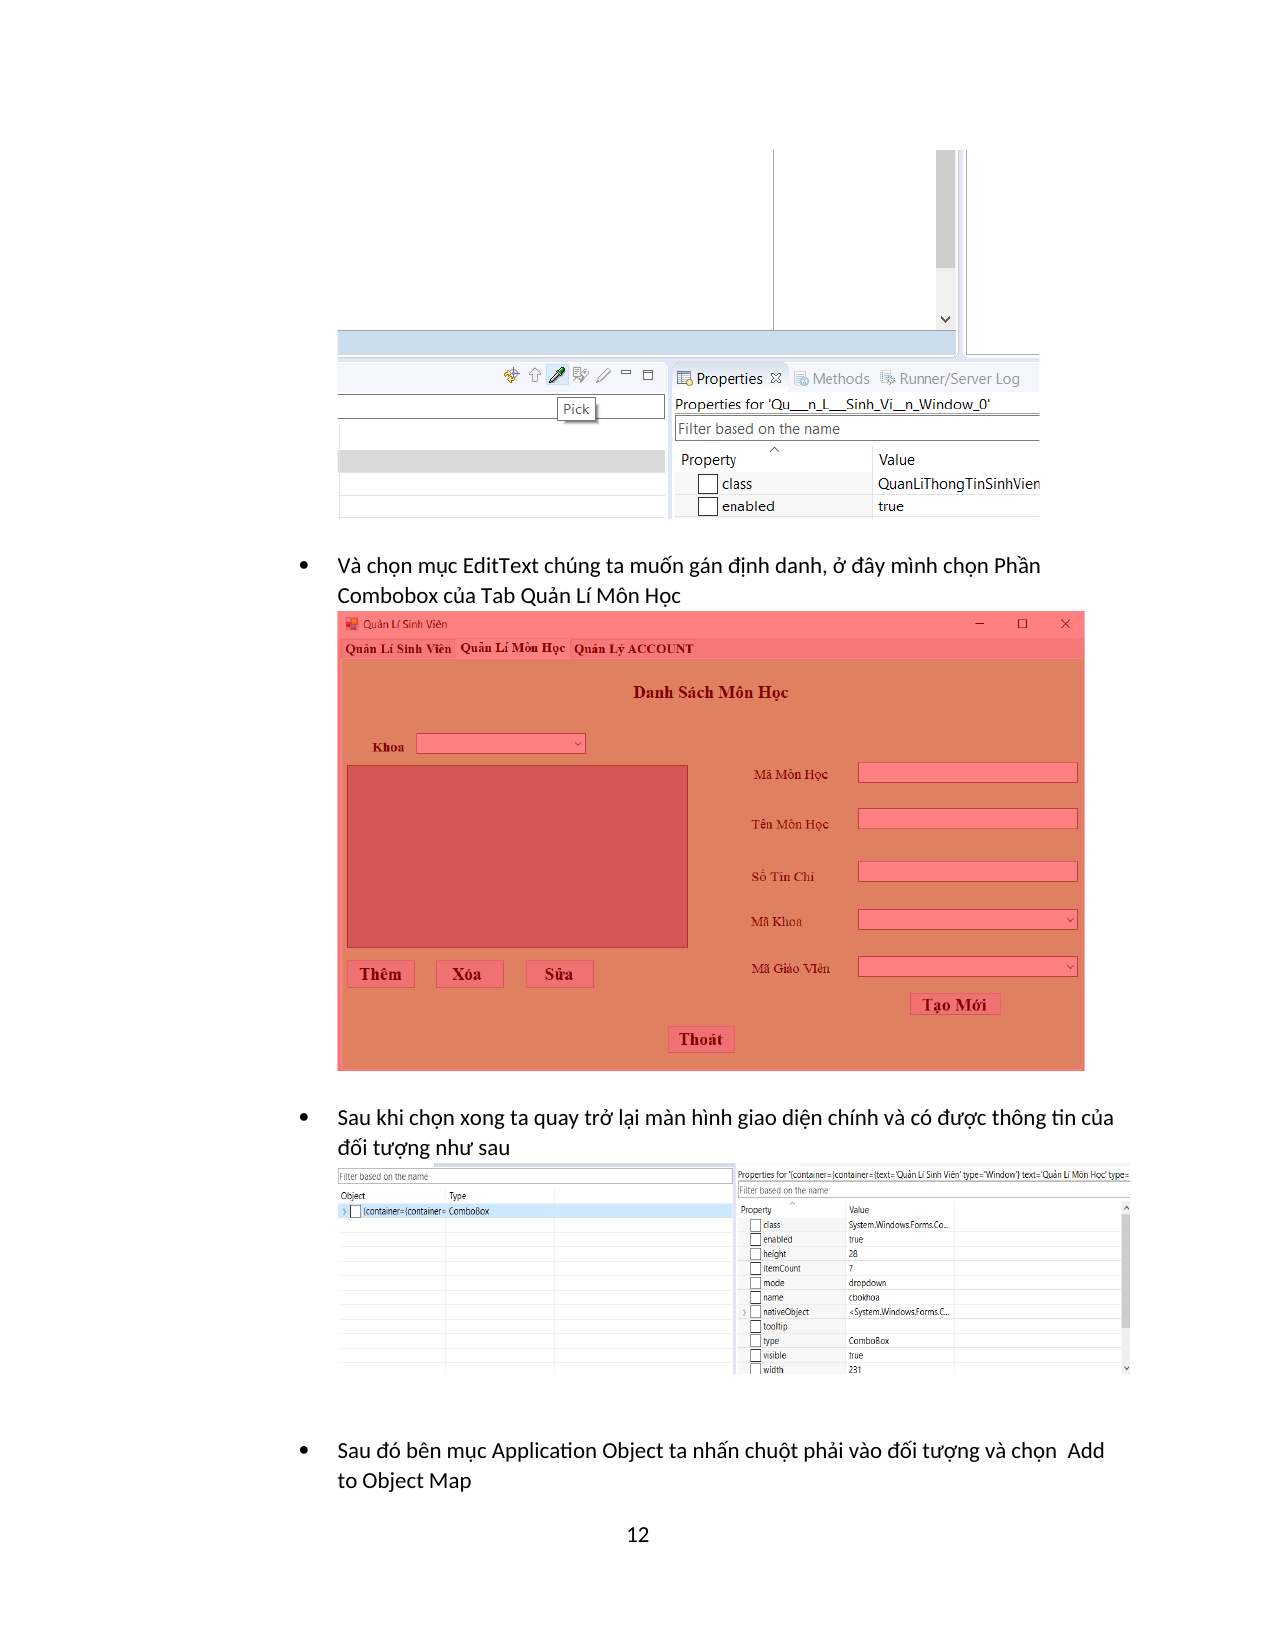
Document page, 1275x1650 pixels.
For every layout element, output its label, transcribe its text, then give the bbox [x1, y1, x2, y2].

list Sau đó bên mục Application Object ta nhấn chuột phải vào đối tượng và chọn Add to Object Map [300, 1436, 1125, 1494]
list Và chọn mục EditText chúng ta muốn gán định danh, ở đây mình chọn Phần Combobox của Tab Quản Lí Môn Học [300, 551, 1125, 609]
picture [337, 150, 1040, 519]
picture [337, 611, 1085, 1071]
list Sau khi chọn xong ta quay trở lại màn hình giao diện chính và có được thông tin của đối tượng như sau [300, 1103, 1125, 1161]
picture [337, 1163, 1130, 1374]
